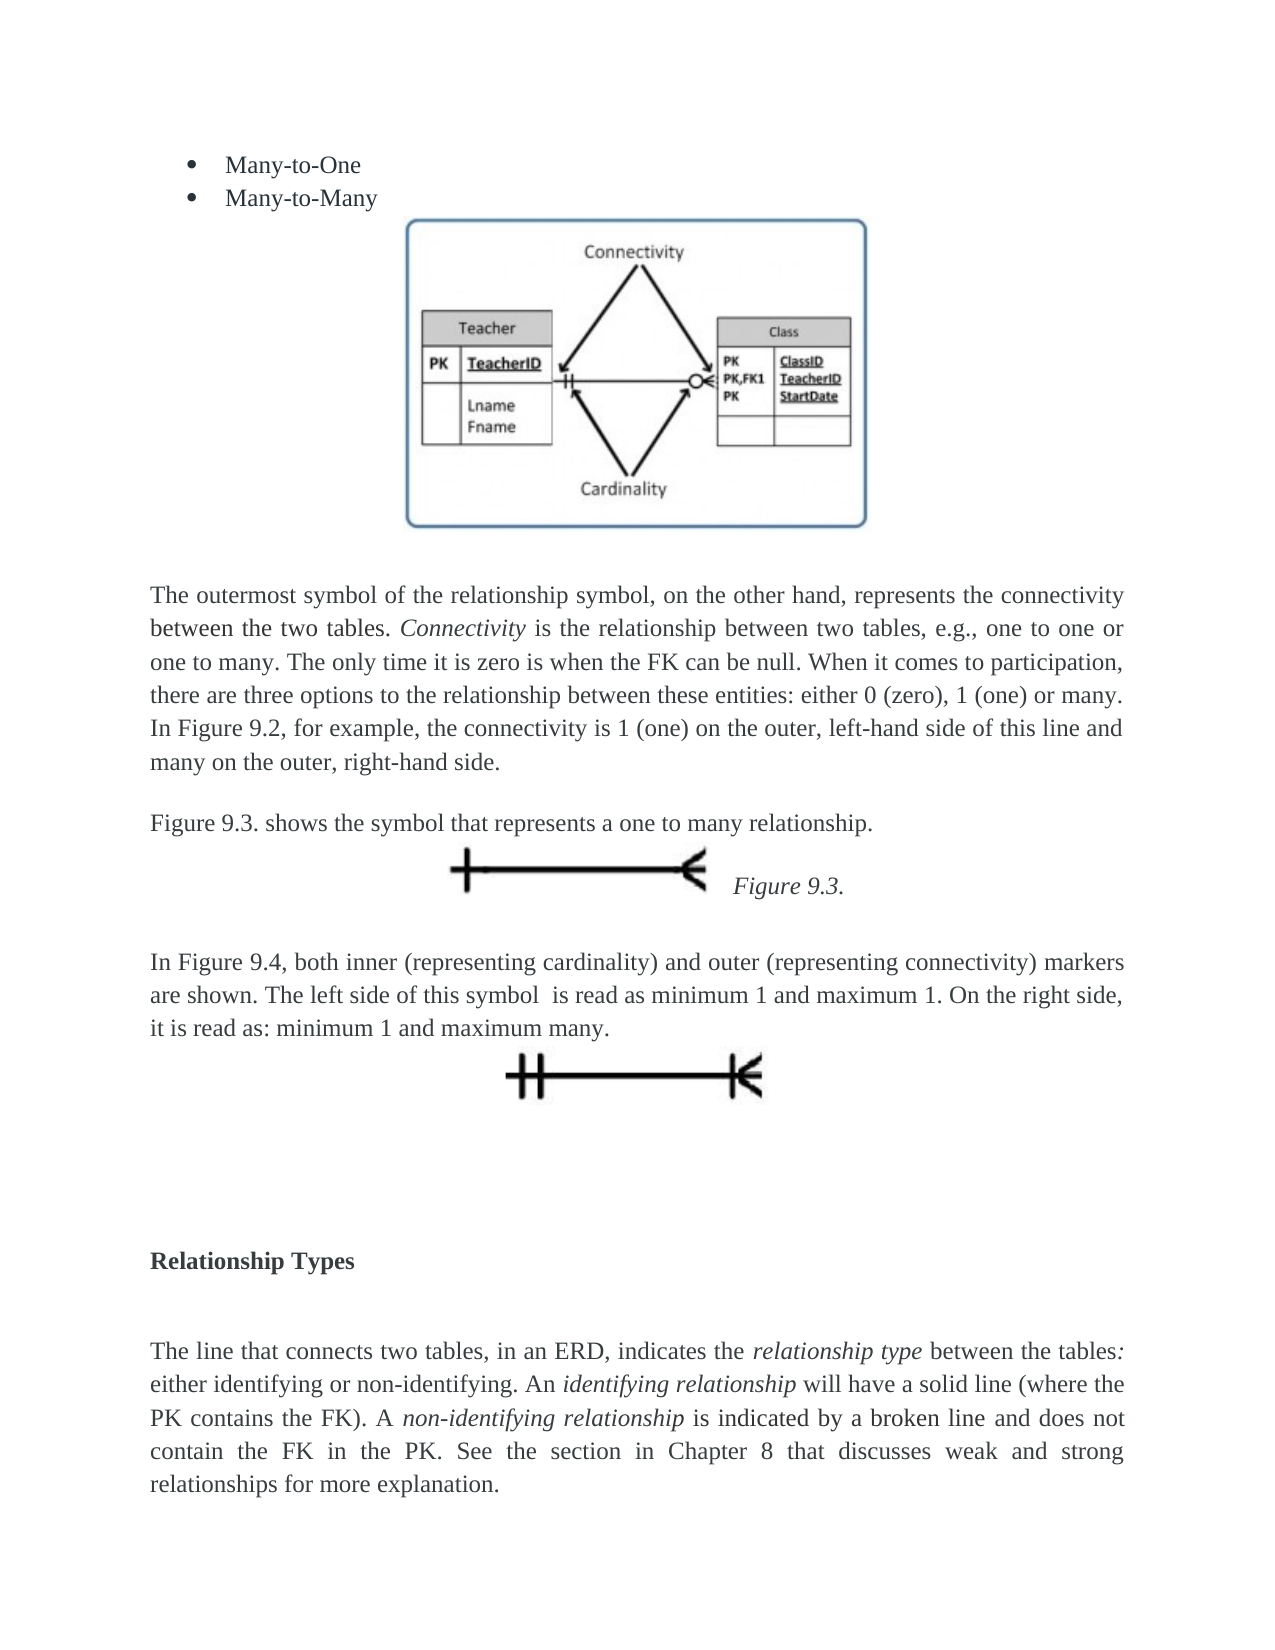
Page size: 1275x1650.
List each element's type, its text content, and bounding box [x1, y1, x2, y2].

list Many-to-One [187, 150, 1125, 179]
text Figure 9.3. [150, 841, 1125, 900]
text Figure 9.3. shows the symbol that represents a one to many relationship. [150, 808, 1125, 837]
list Many-to-Many [187, 183, 1125, 212]
text In Figure 9.4, both inner (representing cardinality) and outer (representing connectivity) markers are shown. The left side of this symbol is read as minimum 1 and maximum 1. On the right side, it is read as: minimum 1 and maximum many. [150, 947, 1125, 1042]
text The outermost symbol of the relationship symbol, on the other hand, represents the connectivity between the two tables. Connectivity is the relationship between two tables, e.g., one to one or one to many. The only time it is zero is when the FK can be null. When it comes to participation, there are three options to the relationship between these entities: either 0 (zero), 1 (one) or many. In Figure 9.2, for example, the connectivity is 1 (one) on the outer, left-hand side of this line and many on the outer, right-hand side. [150, 580, 1125, 775]
subtitle Relationship Types [150, 1246, 1125, 1274]
text The line that connects two tables, in an ERD, indicates the relationship type between the tables: either identifying or non-identifying. An identifying relationship will have a solid line (where the PK contains the FK). A non-identifying relationship is indicated by a broken line and does not contain the FK in the PK. See the section in Chapter 8 that discusses weak and strong relationships for more explanation. [150, 1336, 1125, 1498]
